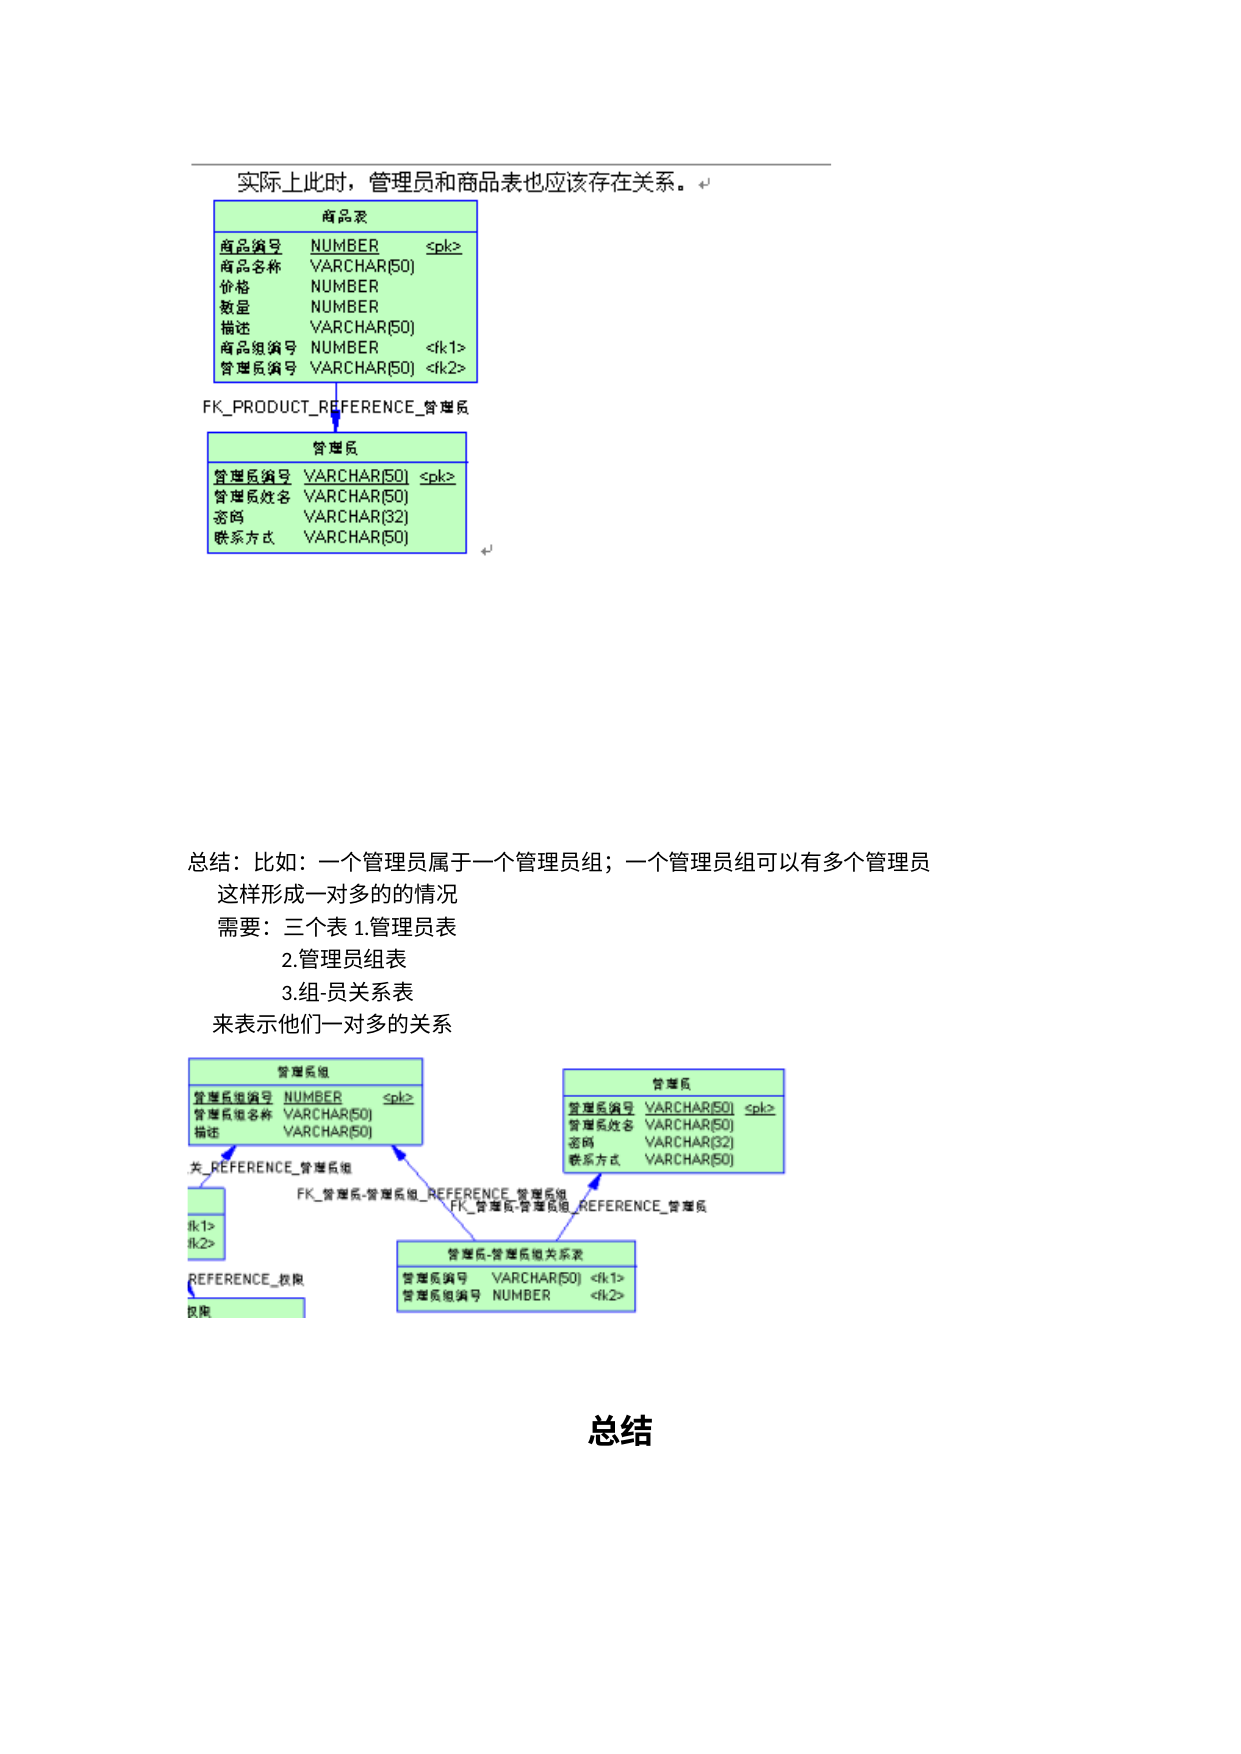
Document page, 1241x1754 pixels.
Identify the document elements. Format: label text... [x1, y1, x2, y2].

list 需要：三个表1.管理员表 [187, 909, 1053, 942]
list 这样形成一对多的的情况 [187, 877, 1053, 909]
picture [187, 162, 832, 562]
list 总结 [187, 1397, 1053, 1462]
list 2.管理员组表 [187, 942, 1053, 974]
picture [187, 1039, 802, 1318]
list 总结：比如：一个管理员属于一个管理员组；一个管理员组可以有多个管理员 [187, 844, 1053, 877]
list 来表示他们一对多的关系 [187, 1007, 1053, 1039]
list 3.组-员关系表 [187, 974, 1053, 1007]
